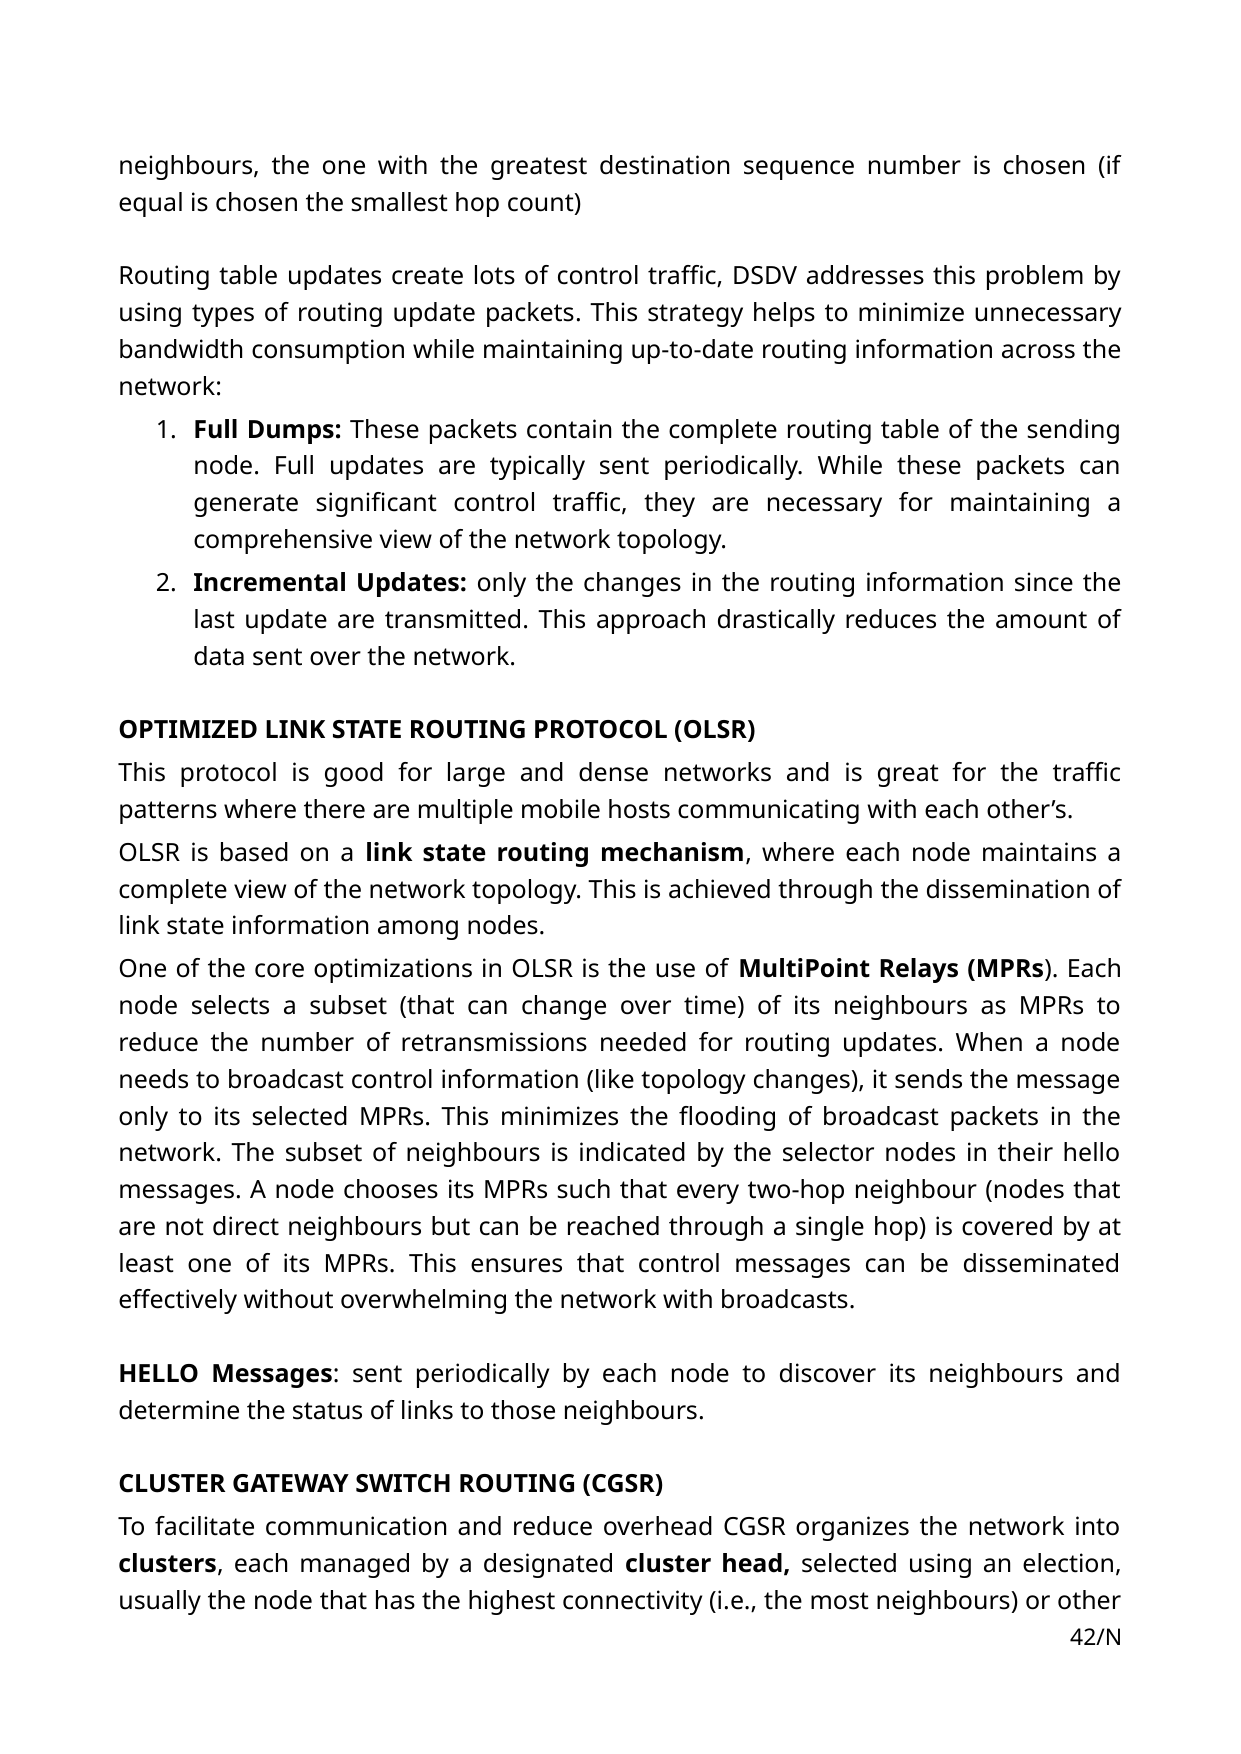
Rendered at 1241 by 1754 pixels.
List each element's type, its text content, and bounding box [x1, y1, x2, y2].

text One of the core optimizations in OLSR is the use of MultiPoint Relays (MPRs). Each node selects a subset (that can change over time) of its neighbours as MPRs to reduce the number of retransmissions needed for routing updates. When a node needs to broadcast control information (like topology changes), it sends the message only to its selected MPRs. This minimizes the flooding of broadcast packets in the network. The subset of neighbours is indicated by the selector nodes in their hello messages. A node chooses its MPRs such that every two-hop neighbour (nodes that are not direct neighbours but can be reached through a single hop) is covered by at least one of its MPRs. This ensures that control messages can be disseminated effectively without overwhelming the network with broadcasts. [118, 951, 1122, 1316]
list Incremental Updates: only the changes in the routing information since the last update are transmitted. This approach drastically reduces the amount of data sent over the network. [156, 564, 1122, 672]
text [118, 148, 1122, 218]
text This protocol is good for large and dense networks and is great for the traffic patterns where there are multiple mobile hosts communicating with each other’s. [118, 755, 1122, 826]
text OPTIMIZED LINK STATE ROUTING PROTOCOL (OLSR) [118, 712, 1122, 746]
text HELLO Messages: sent periodically by each node to discover its neighbours and determine the status of links to those neighbours. [118, 1356, 1122, 1426]
list Full Dumps: These packets contain the complete routing table of the sending node. Full updates are typically sent periodically. While these packets can generate significant control traffic, they are necessary for maintaining a comprehensive view of the network topology. [156, 411, 1122, 556]
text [118, 1509, 1122, 1616]
text Routing table updates create lots of control traffic, DSDV addresses this problem by using types of routing update packets. This strategy helps to minimize unnecessary bandwidth consumption while maintaining up-to-date routing information across the network: [118, 258, 1122, 402]
text OLSR is based on a link state routing mechanism, where each node maintains a complete view of the network topology. This is achieved through the dissemination of link state information among nodes. [118, 834, 1122, 942]
text CLUSTER GATEWAY SWITCH ROUTING (CGSR) [118, 1466, 1122, 1500]
